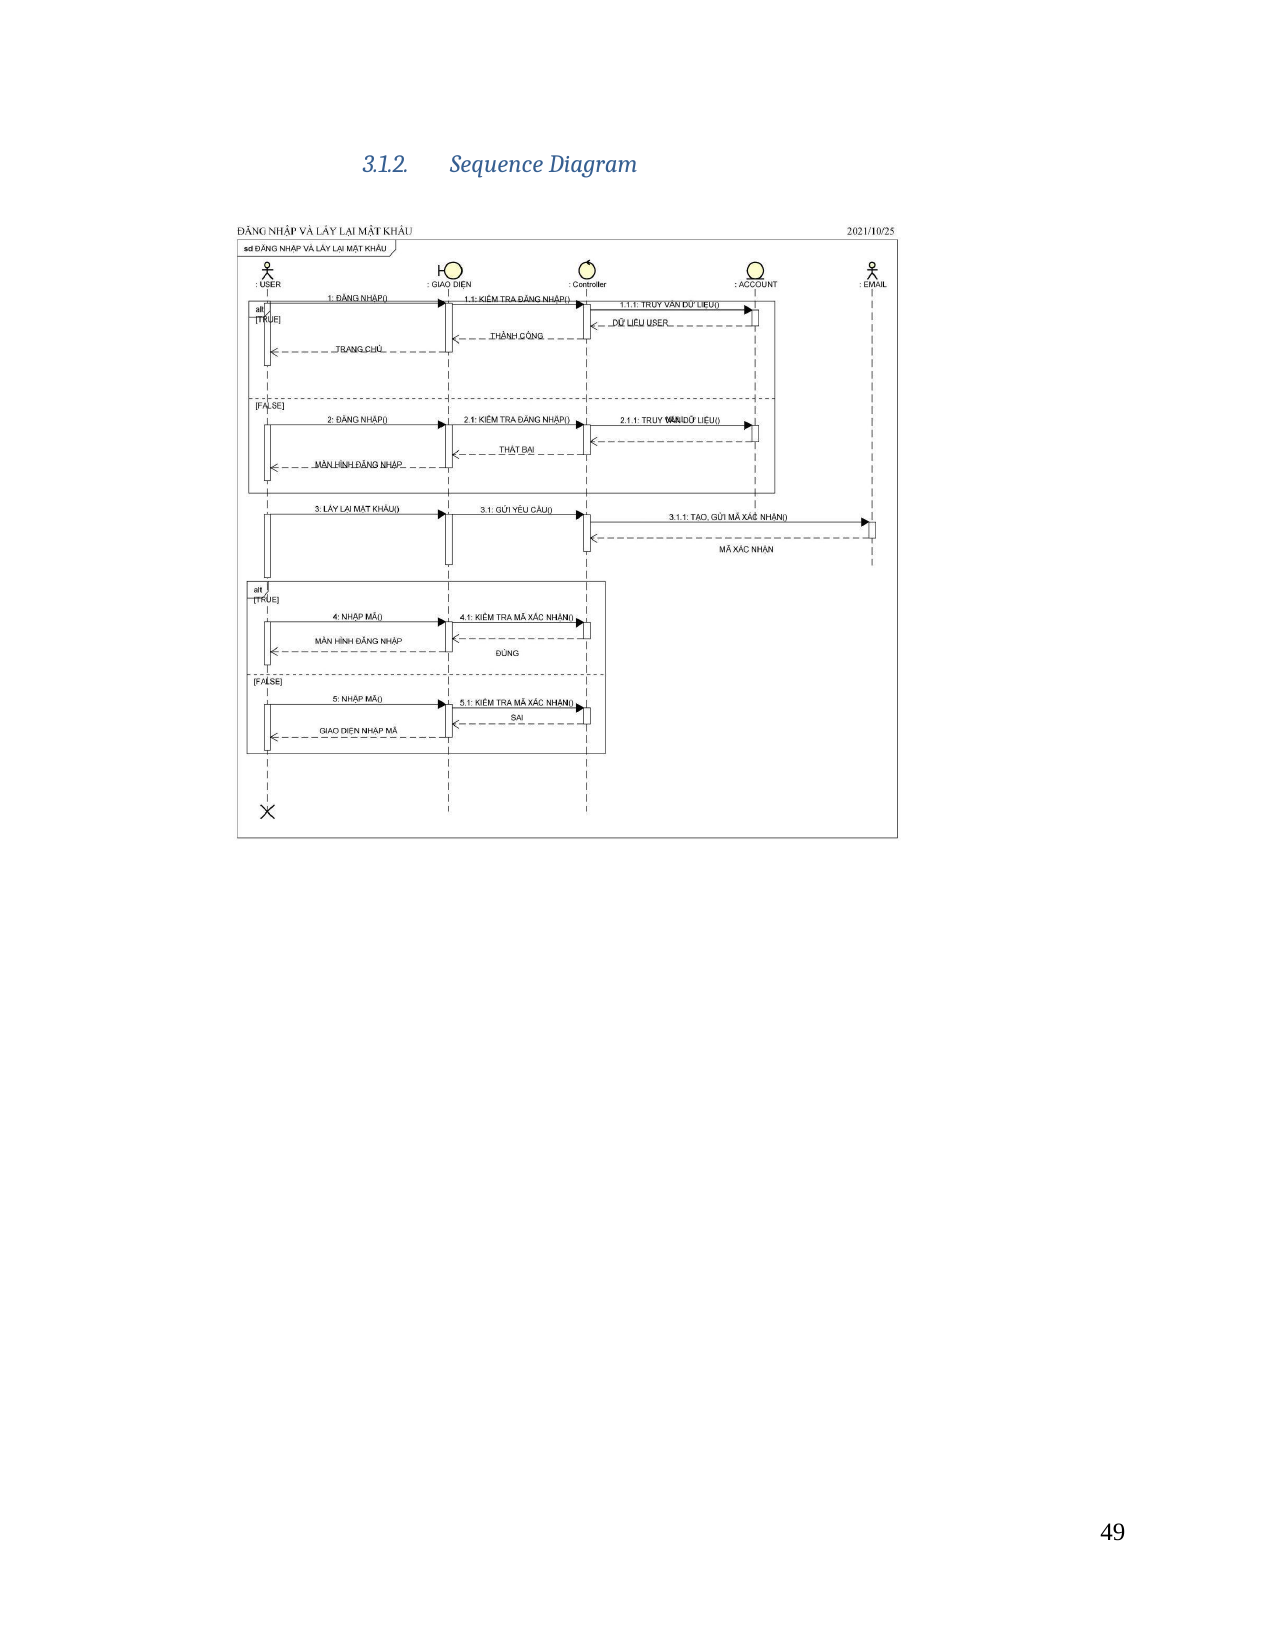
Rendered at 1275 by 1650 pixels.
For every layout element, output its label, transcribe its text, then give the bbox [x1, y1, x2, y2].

picture [187, 178, 947, 879]
subtitle Sequence Diagram [363, 150, 1125, 179]
